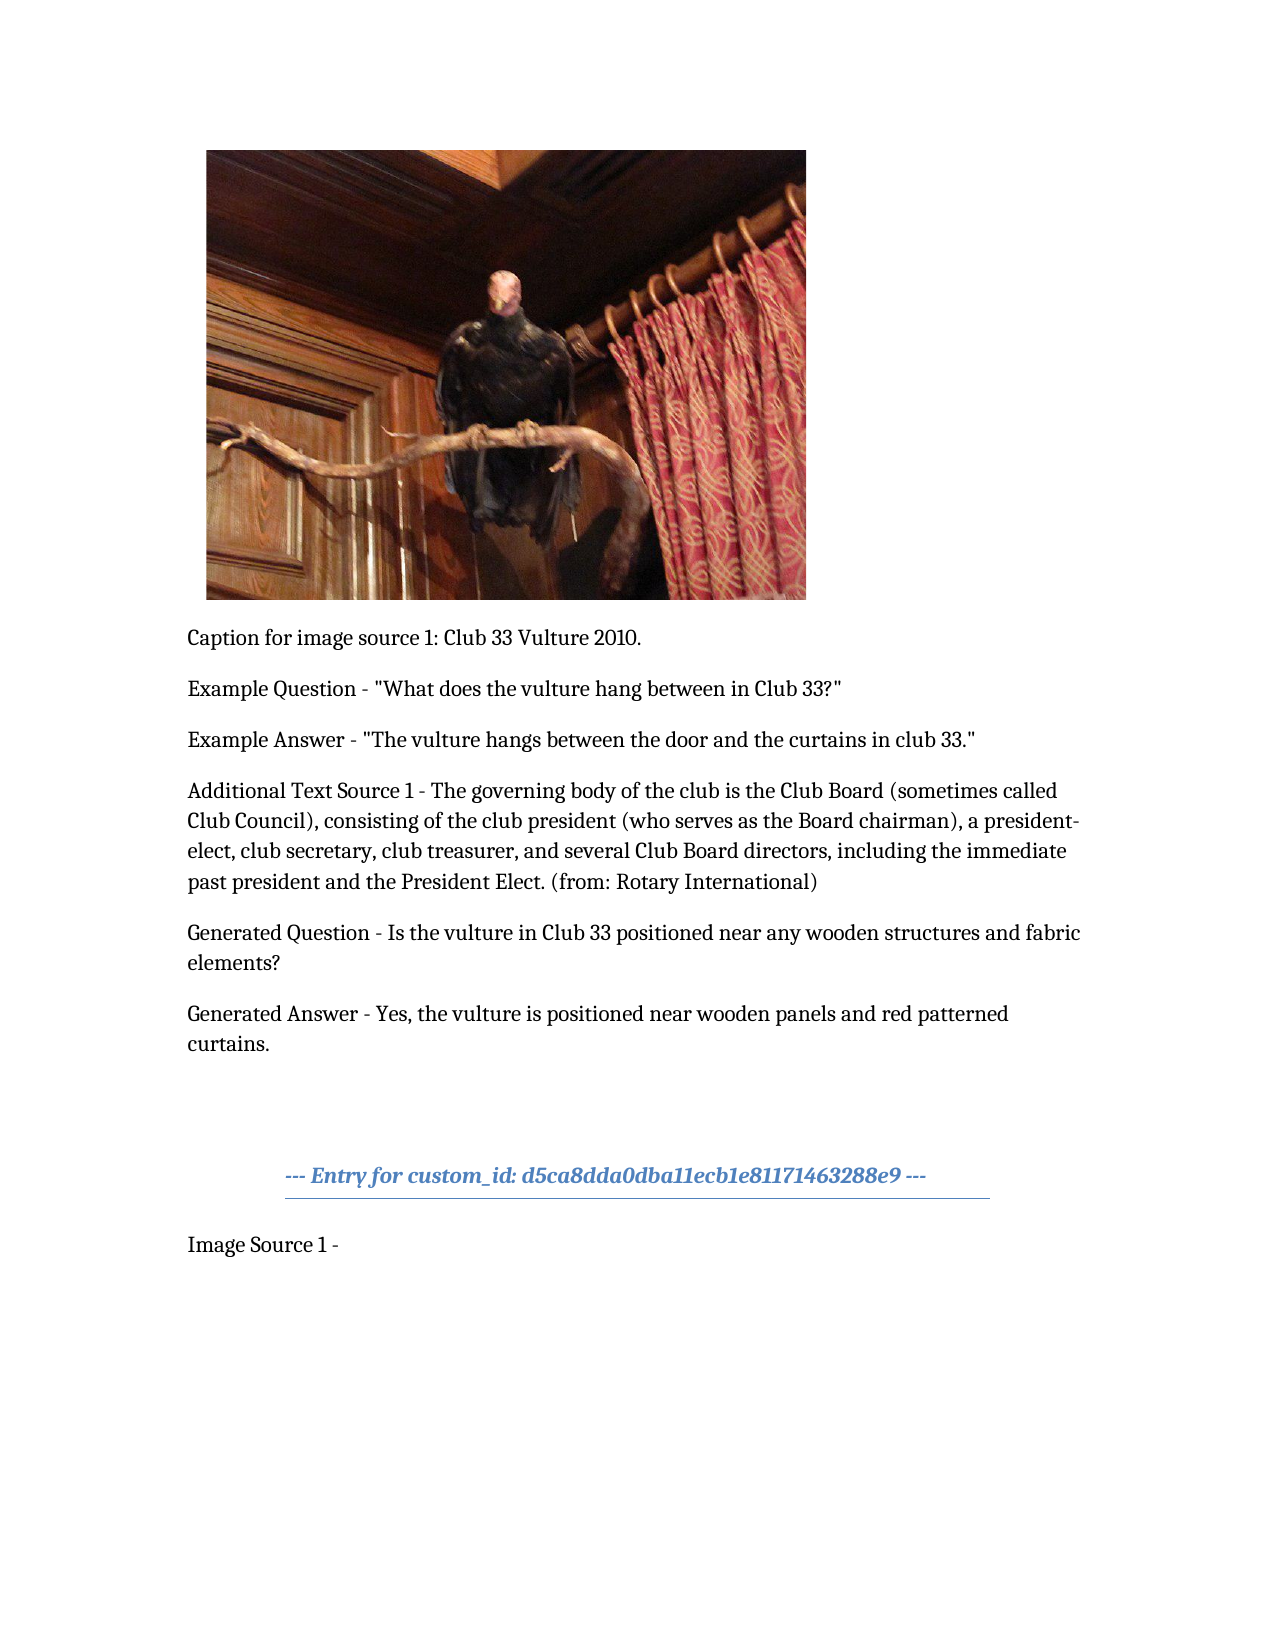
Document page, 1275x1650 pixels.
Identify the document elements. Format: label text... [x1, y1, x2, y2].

text --- Entry for custom_id: d5ca8dda0dba11ecb1e81171463288e9 --- [285, 1163, 990, 1198]
text Example Answer - "The vulture hangs between the door and the curtains in club 33." [187, 727, 1087, 753]
text Image Source 1 - [187, 1232, 1087, 1258]
text Example Question - "What does the vulture hang between in Club 33?" [187, 676, 1087, 702]
text Caption for image source 1: Club 33 Vulture 2010. [187, 625, 1087, 651]
picture [206, 150, 807, 600]
text Generated Question - Is the vulture in Club 33 positioned near any wooden structures and fabric elements? [187, 919, 1087, 976]
text Additional Text Source 1 - The governing body of the club is the Club Board (sometimes called Club Council), consisting of the club president (who serves as the Board chairman), a president-elect, club secretary, club treasurer, and several Club Board directors, including the immediate past president and the President Elect. (from: Rotary International) [187, 778, 1087, 895]
text Generated Answer - Yes, the vulture is positioned near wooden panels and red patterned curtains. [187, 1001, 1087, 1057]
